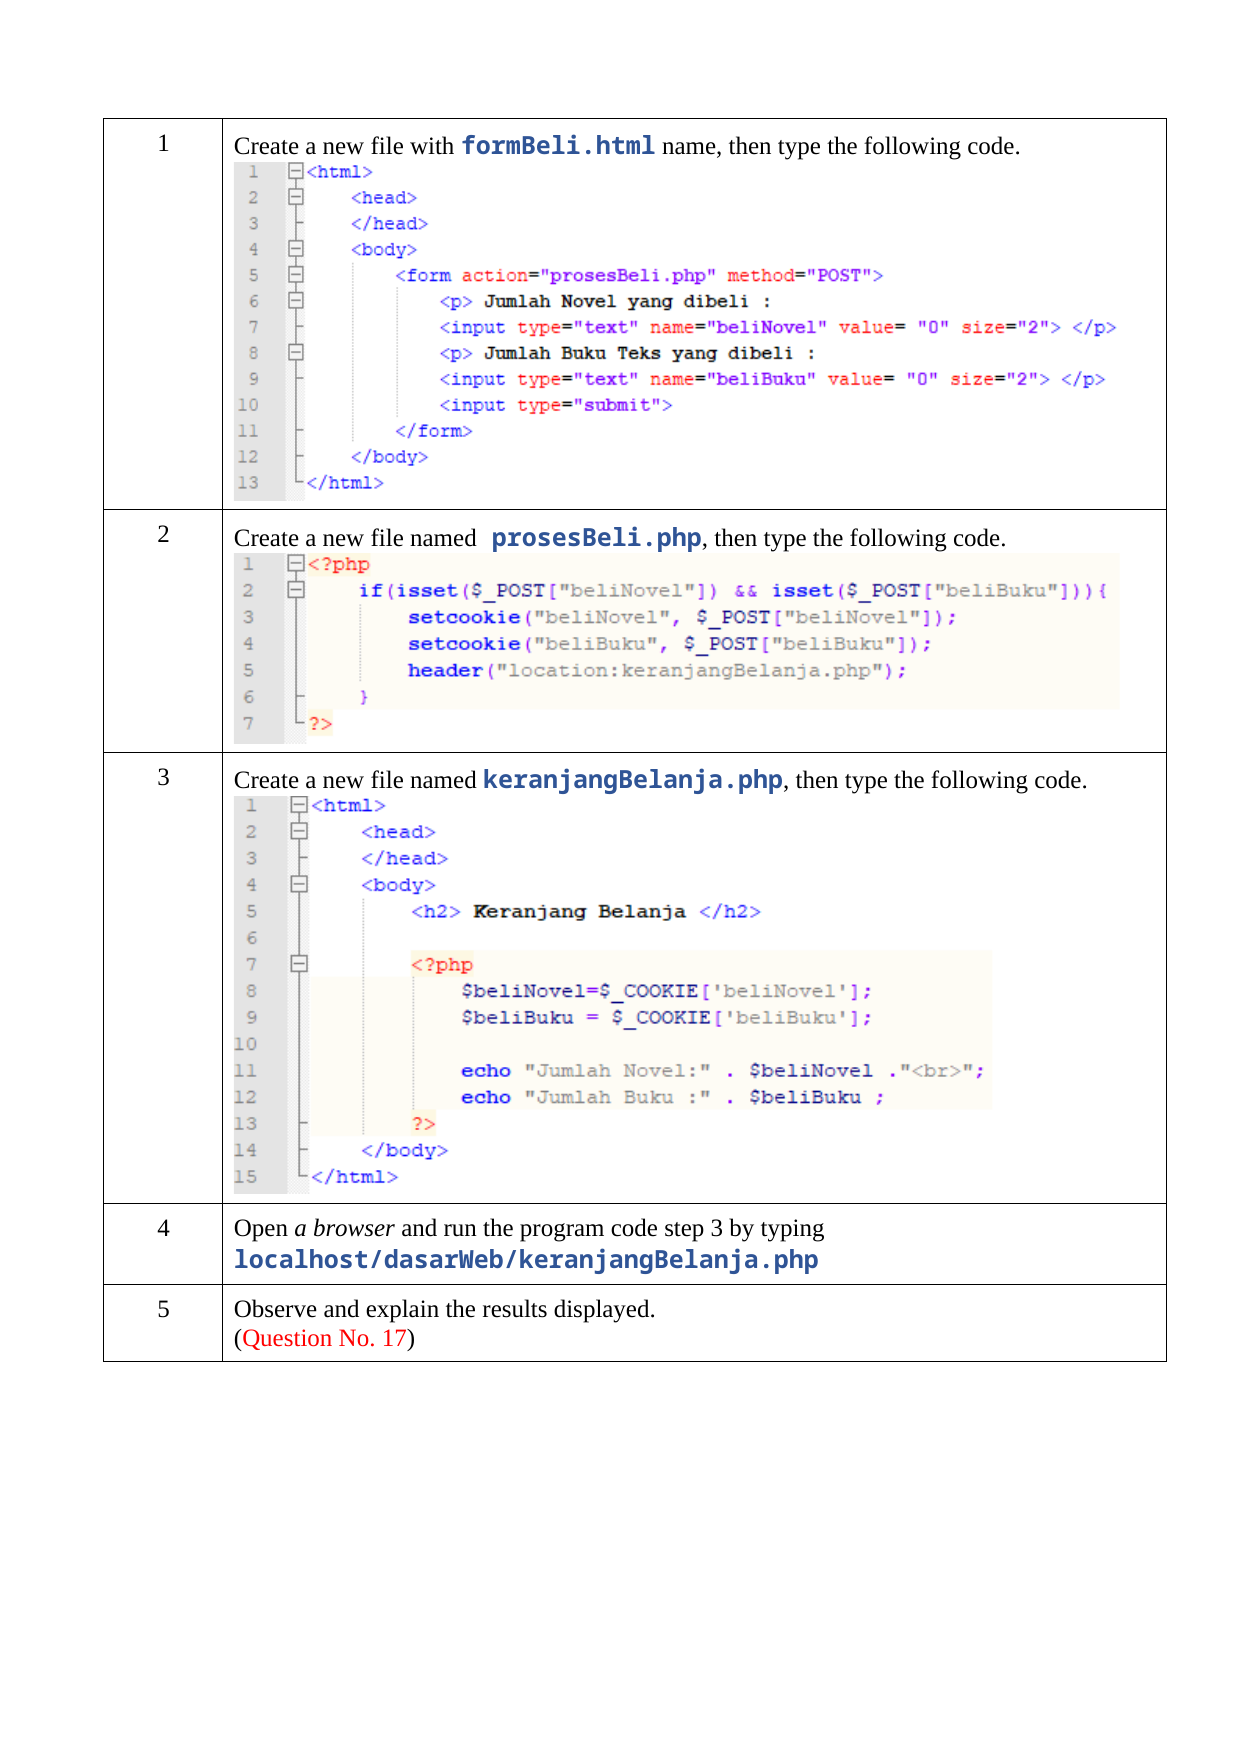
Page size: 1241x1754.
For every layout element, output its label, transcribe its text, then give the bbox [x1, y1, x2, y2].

table_cell 5 [104, 1285, 222, 1361]
table_cell Create a new file named prosesBeli.php, then type the following code. [223, 510, 1166, 752]
table_cell 1 [104, 119, 222, 509]
picture [233, 162, 1125, 501]
table_cell Create a new file with formBeli.html name, then type the following code. [223, 119, 1166, 509]
table_cell Open a browser and run the program code step 3 by typing localhost/dasarWeb/keranjangBelanja.php [223, 1204, 1166, 1284]
table_cell 3 [104, 753, 222, 1203]
table_cell Create a new file named keranjangBelanja.php, then type the following code. [223, 753, 1166, 1203]
table_cell 2 [104, 510, 222, 752]
picture [233, 796, 993, 1194]
table_cell 4 [104, 1204, 222, 1284]
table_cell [223, 1285, 1166, 1361]
picture [233, 553, 1120, 744]
